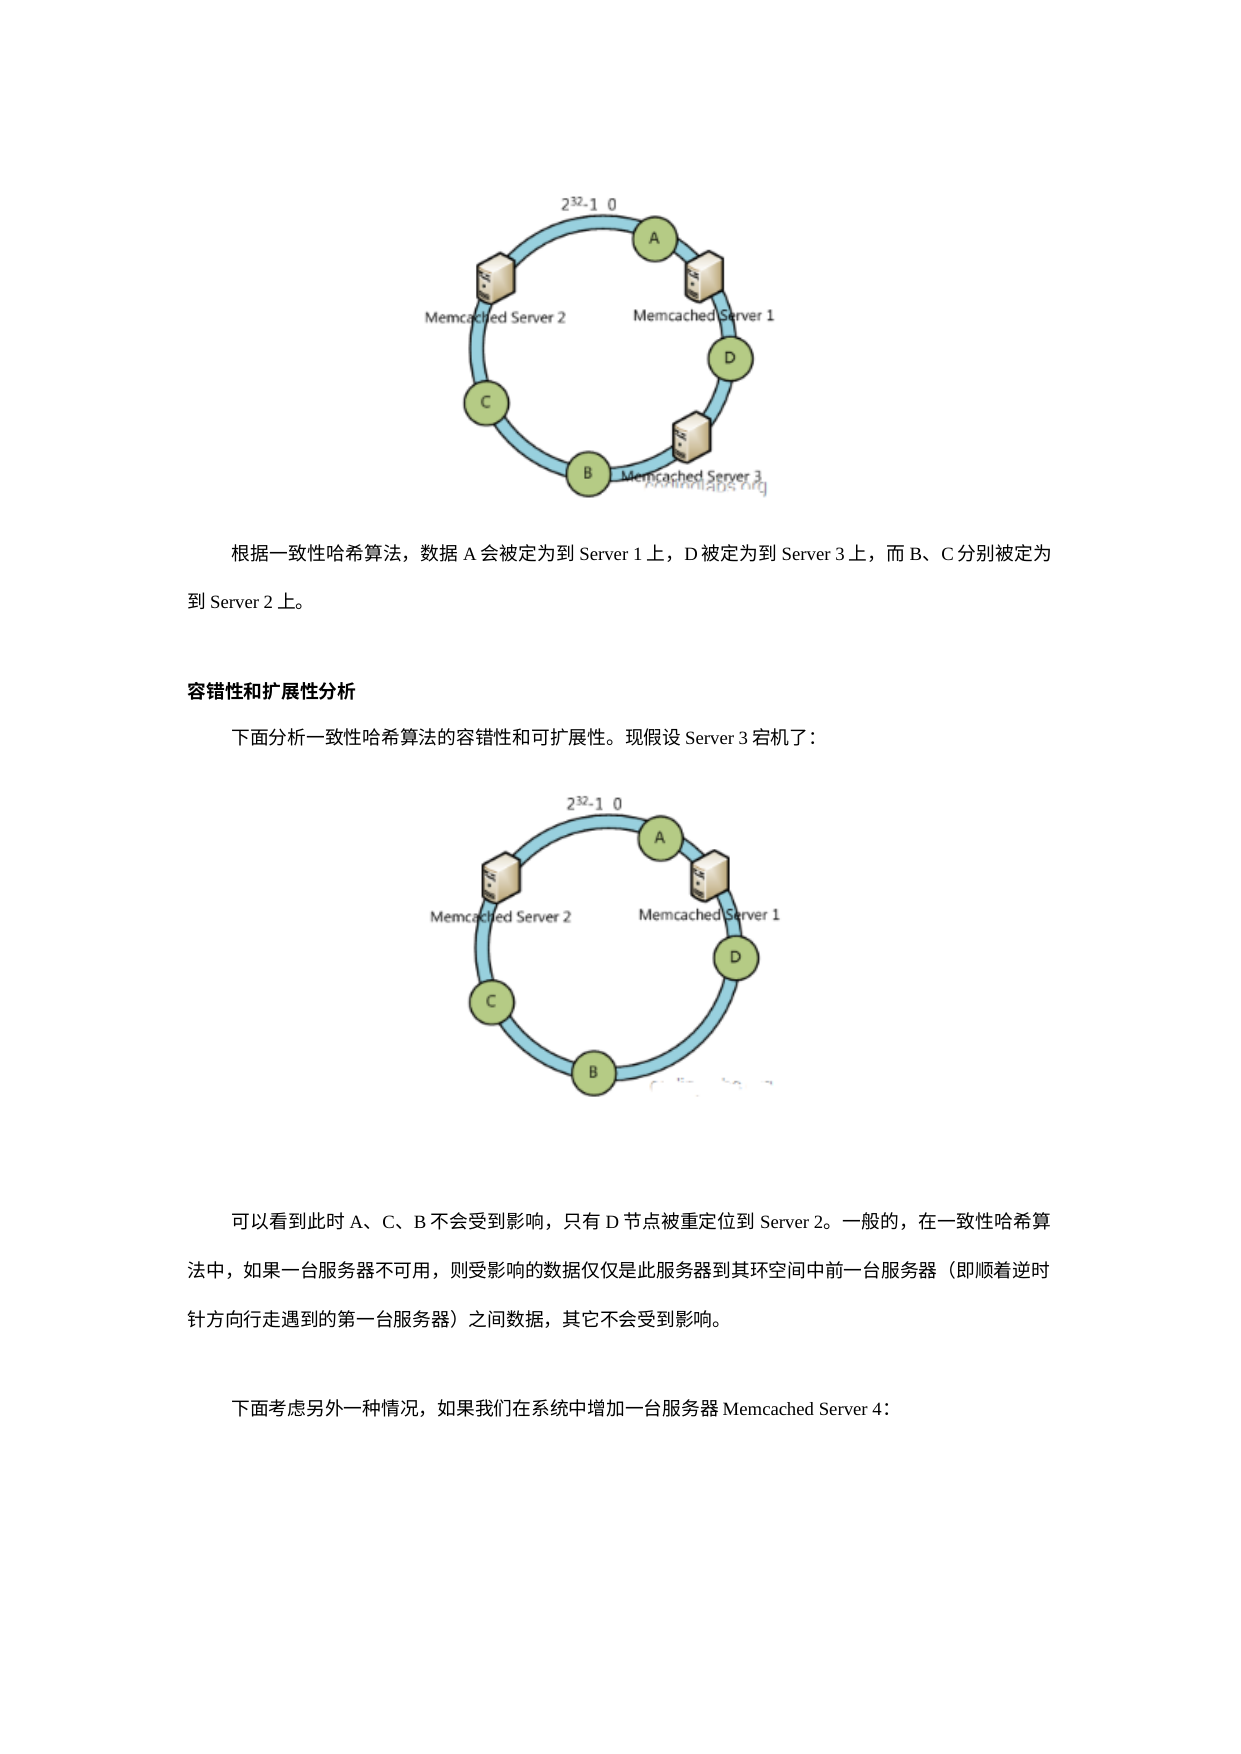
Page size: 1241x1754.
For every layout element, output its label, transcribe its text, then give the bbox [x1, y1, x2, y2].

picture [427, 787, 813, 1147]
text 下面分析一致性哈希算法的容错性和可扩展性。现假设Server 3宕机了： [187, 720, 1053, 752]
subtitle 容错性和扩展性分析 [187, 674, 1053, 706]
picture [406, 186, 834, 515]
text 下面考虑另外一种情况，如果我们在系统中增加一台服务器Memcached Server 4： [187, 1391, 1053, 1424]
